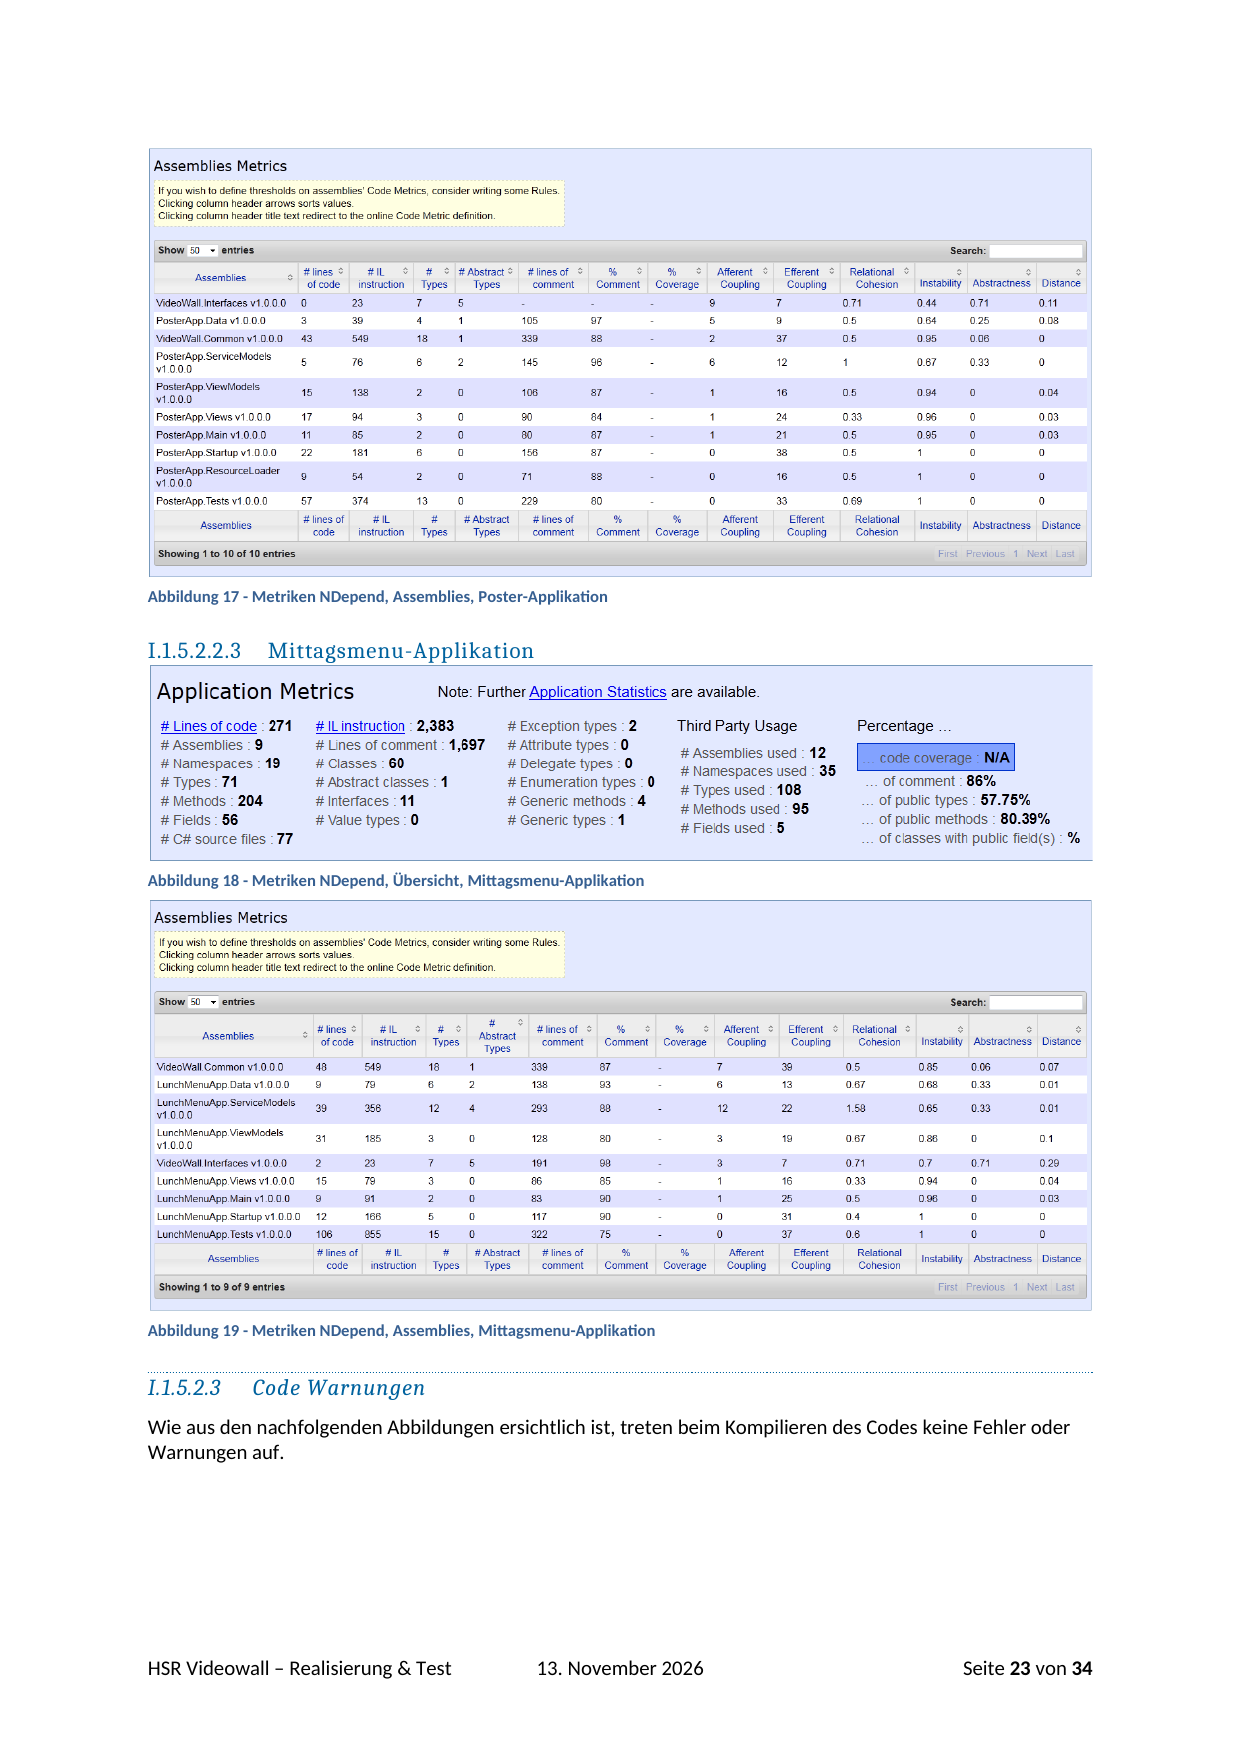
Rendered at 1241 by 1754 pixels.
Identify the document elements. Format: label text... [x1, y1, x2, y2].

picture [147, 898, 1093, 1312]
picture [147, 147, 1093, 578]
picture [147, 663, 1093, 862]
subtitle Mittagsmenu-Applikation [148, 637, 1093, 663]
text Wie aus den nachfolgenden Abbildungen ersichtlich ist, treten beim Kompilieren des Codes keine Fehler oder Warnungen auf. [148, 1414, 1093, 1465]
subtitle Code Warnungen [148, 1372, 1093, 1402]
